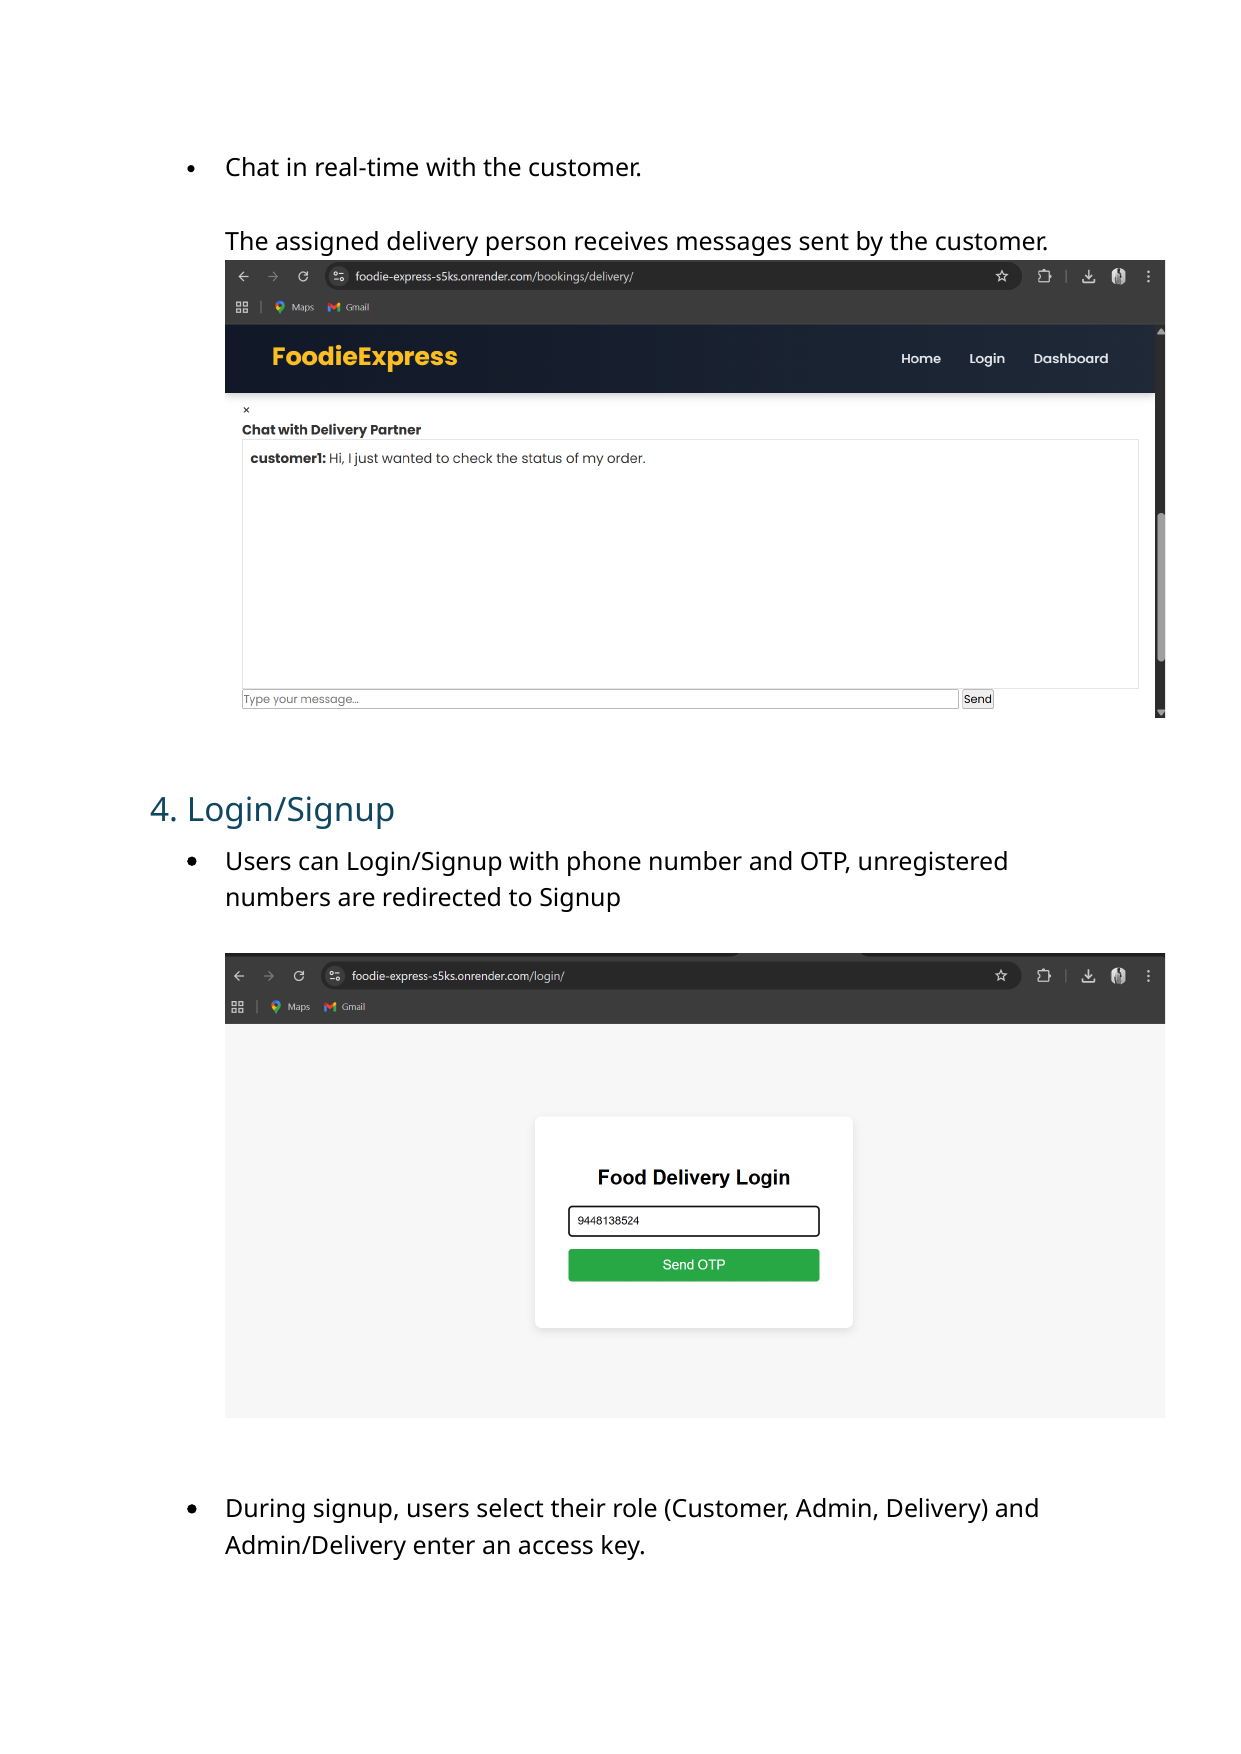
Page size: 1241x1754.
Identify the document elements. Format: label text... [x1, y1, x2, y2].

picture [225, 953, 1166, 1418]
subtitle 4. Login/Signup [150, 737, 1090, 831]
picture [225, 260, 1166, 718]
list During signup, users select their role (Customer, Admin, Delivery) and Admin/Delivery enter an access key. [187, 1491, 1090, 1562]
